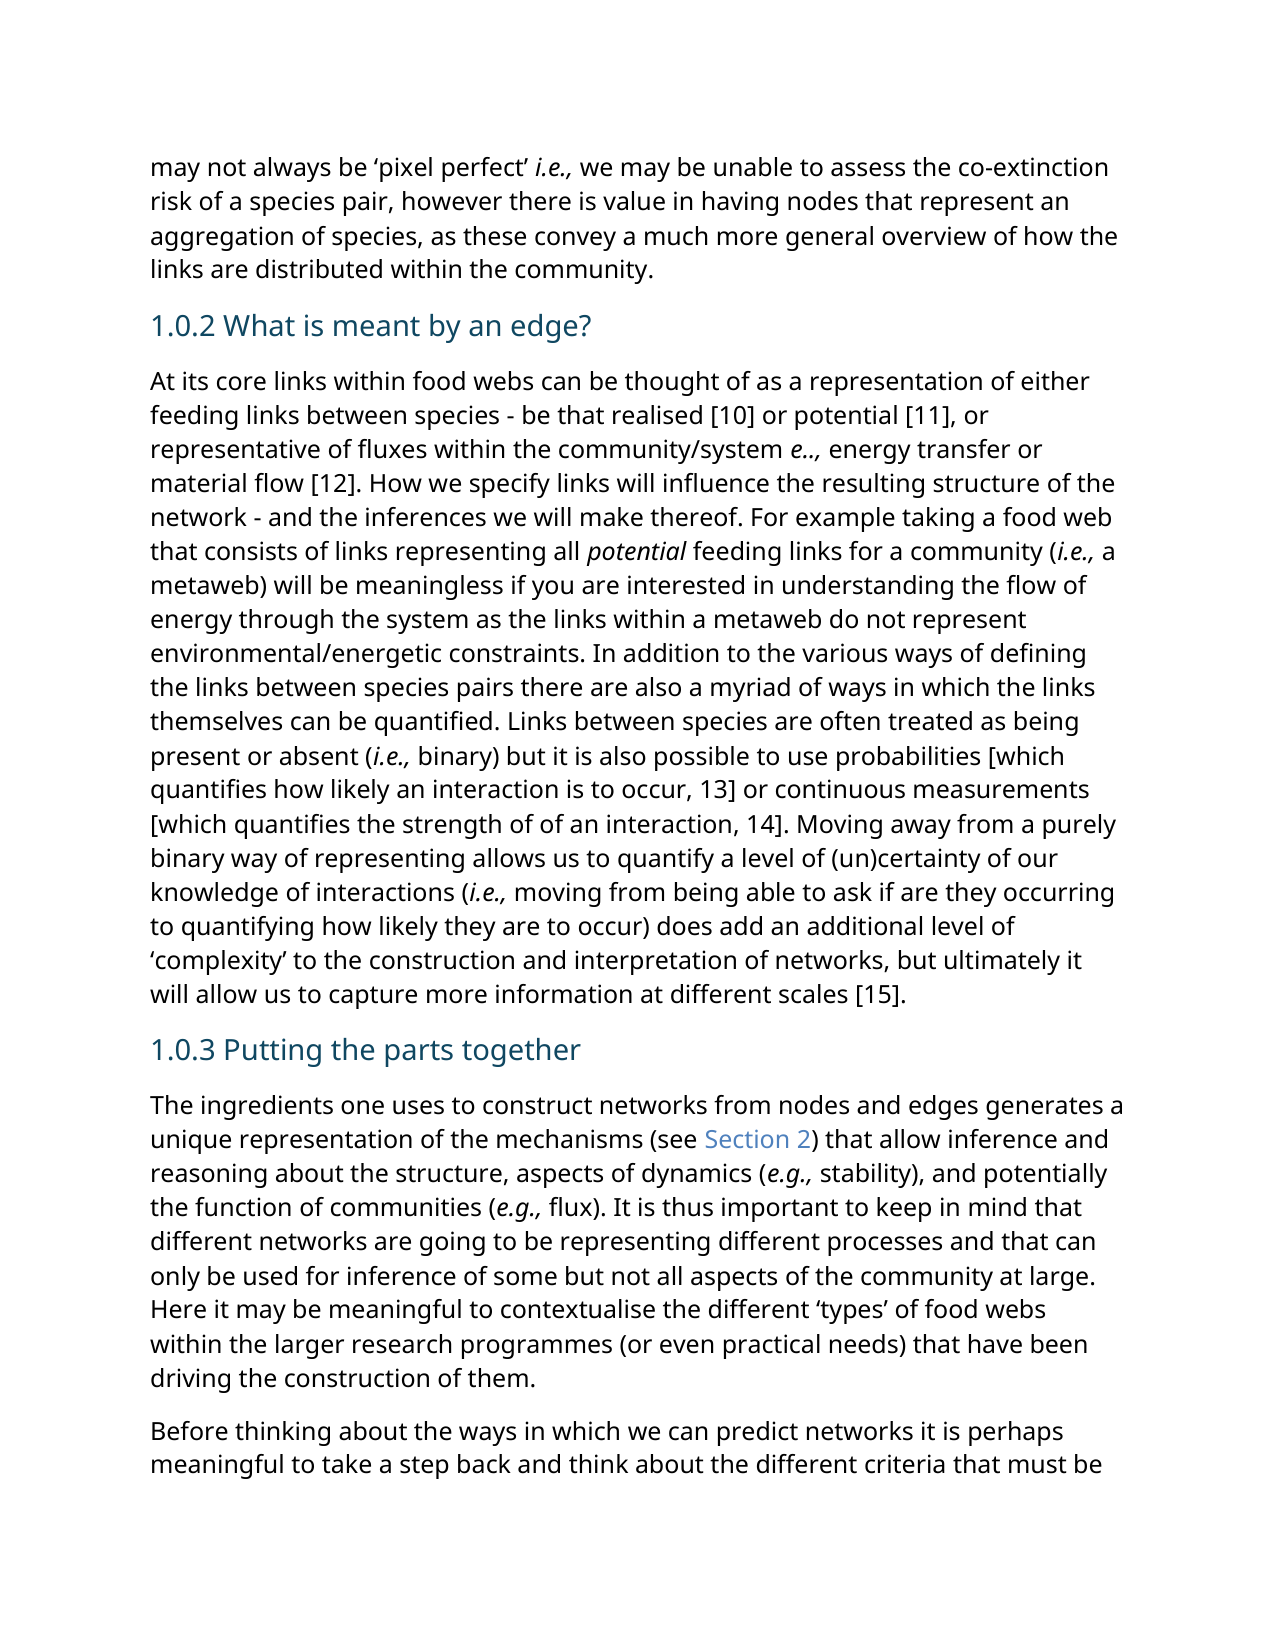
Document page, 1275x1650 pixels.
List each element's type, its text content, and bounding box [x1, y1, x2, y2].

text At its core links within food webs can be thought of as a representation of either feeding links between species - be that realised [10] or potential [11], or representative of fluxes within the community/system e.., energy transfer or material flow [12]. How we specify links will influence the resulting structure of the network - and the inferences we will make thereof. For example taking a food web that consists of links representing all potential feeding links for a community (i.e., a metaweb) will be meaningless if you are interested in understanding the flow of energy through the system as the links within a metaweb do not represent environmental/energetic constraints. In addition to the various ways of defining the links between species pairs there are also a myriad of ways in which the links themselves can be quantified. Links between species are often treated as being present or absent (i.e., binary) but it is also possible to use probabilities [which quantifies how likely an interaction is to occur, 13] or continuous measurements [which quantifies the strength of of an interaction, 14]. Moving away from a purely binary way of representing allows us to quantify a level of (un)certainty of our knowledge of interactions (i.e., moving from being able to ask if are they occurring to quantifying how likely they are to occur) does add an additional level of ‘complexity’ to the construction and interpretation of networks, but ultimately it will allow us to capture more information at different scales [15]. [150, 363, 1125, 1011]
text The ingredients one uses to construct networks from nodes and edges generates a unique representation of the mechanisms (see Section 2) that allow inference and reasoning about the structure, aspects of dynamics (e.g., stability), and potentially the function of communities (e.g., flux). It is thus important to keep in mind that different networks are going to be representing different processes and that can only be used for inference of some but not all aspects of the community at large. Here it may be meaningful to contextualise the different ‘types’ of food webs within the larger research programmes (or even practical needs) that have been driving the construction of them. [150, 1088, 1125, 1394]
subtitle 1.0.3 Putting the parts together [150, 1029, 1125, 1069]
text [150, 1413, 1125, 1481]
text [150, 150, 1125, 286]
subtitle 1.0.2 What is meant by an edge? [150, 305, 1125, 345]
